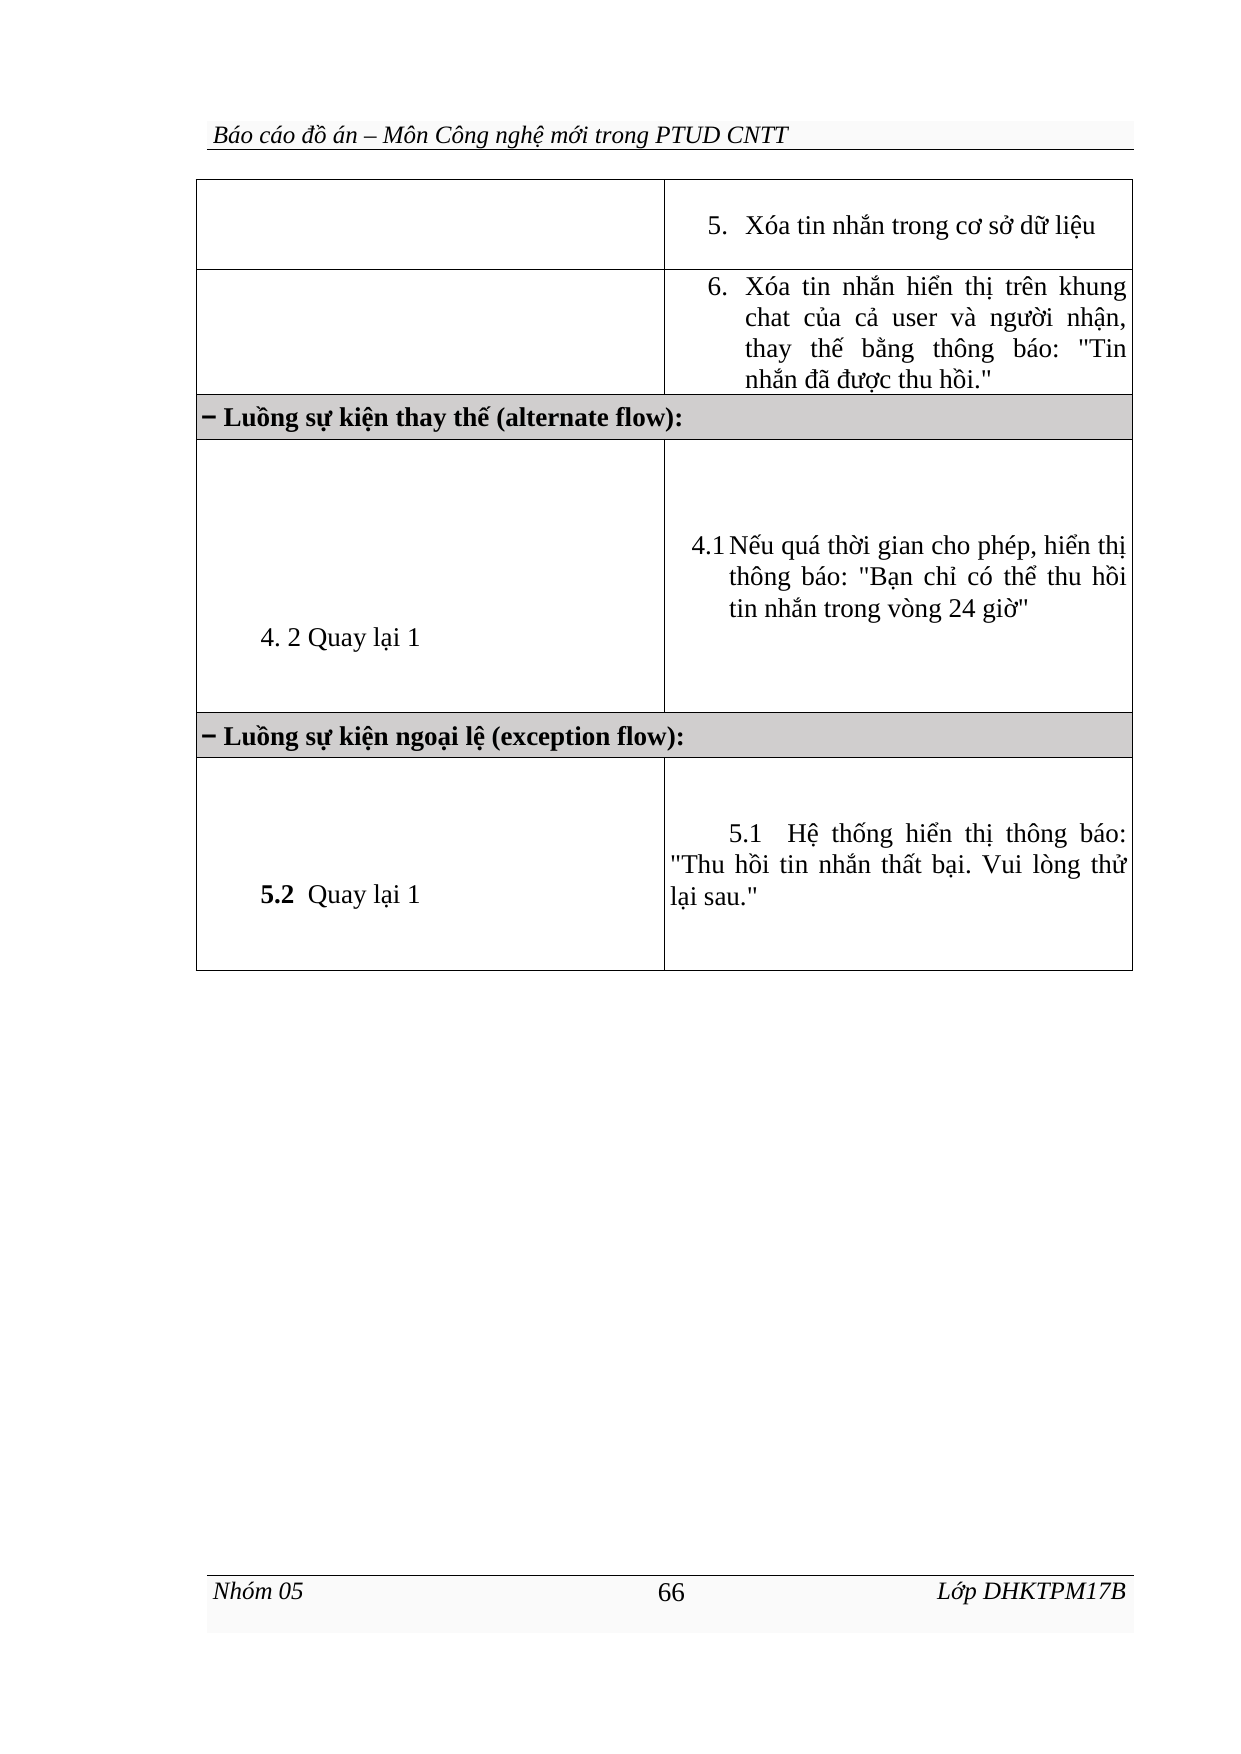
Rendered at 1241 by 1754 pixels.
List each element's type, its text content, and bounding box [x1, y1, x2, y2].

table_cell [197, 270, 664, 394]
table_cell Nếu quá thời gian cho phép, hiển thị thông báo: "Bạn chỉ có thể thu hồi tin nhắn trong vòng 24 giờ" [665, 440, 1132, 712]
table_cell Xóa tin nhắn hiển thị trên khung chat của cả user và người nhận, thay thế bằng thông báo: "Tin nhắn đã được thu hồi." [665, 270, 1132, 394]
table_cell 5.1 Hệ thống hiển thị thông báo: "Thu hồi tin nhắn thất bại. Vui lòng thử lại sau." [665, 758, 1132, 970]
table_cell Xóa tin nhắn trong cơ sở dữ liệu [665, 180, 1132, 268]
table_cell Luồng sự kiện ngoại lệ (exception flow): [197, 713, 1132, 757]
table_cell Luồng sự kiện thay thế (alternate flow): [197, 395, 1132, 439]
table_cell 4. 2 Quay lại 1 [197, 440, 664, 712]
table_cell 5.2 Quay lại 1 [197, 758, 664, 970]
table_cell [197, 180, 664, 268]
